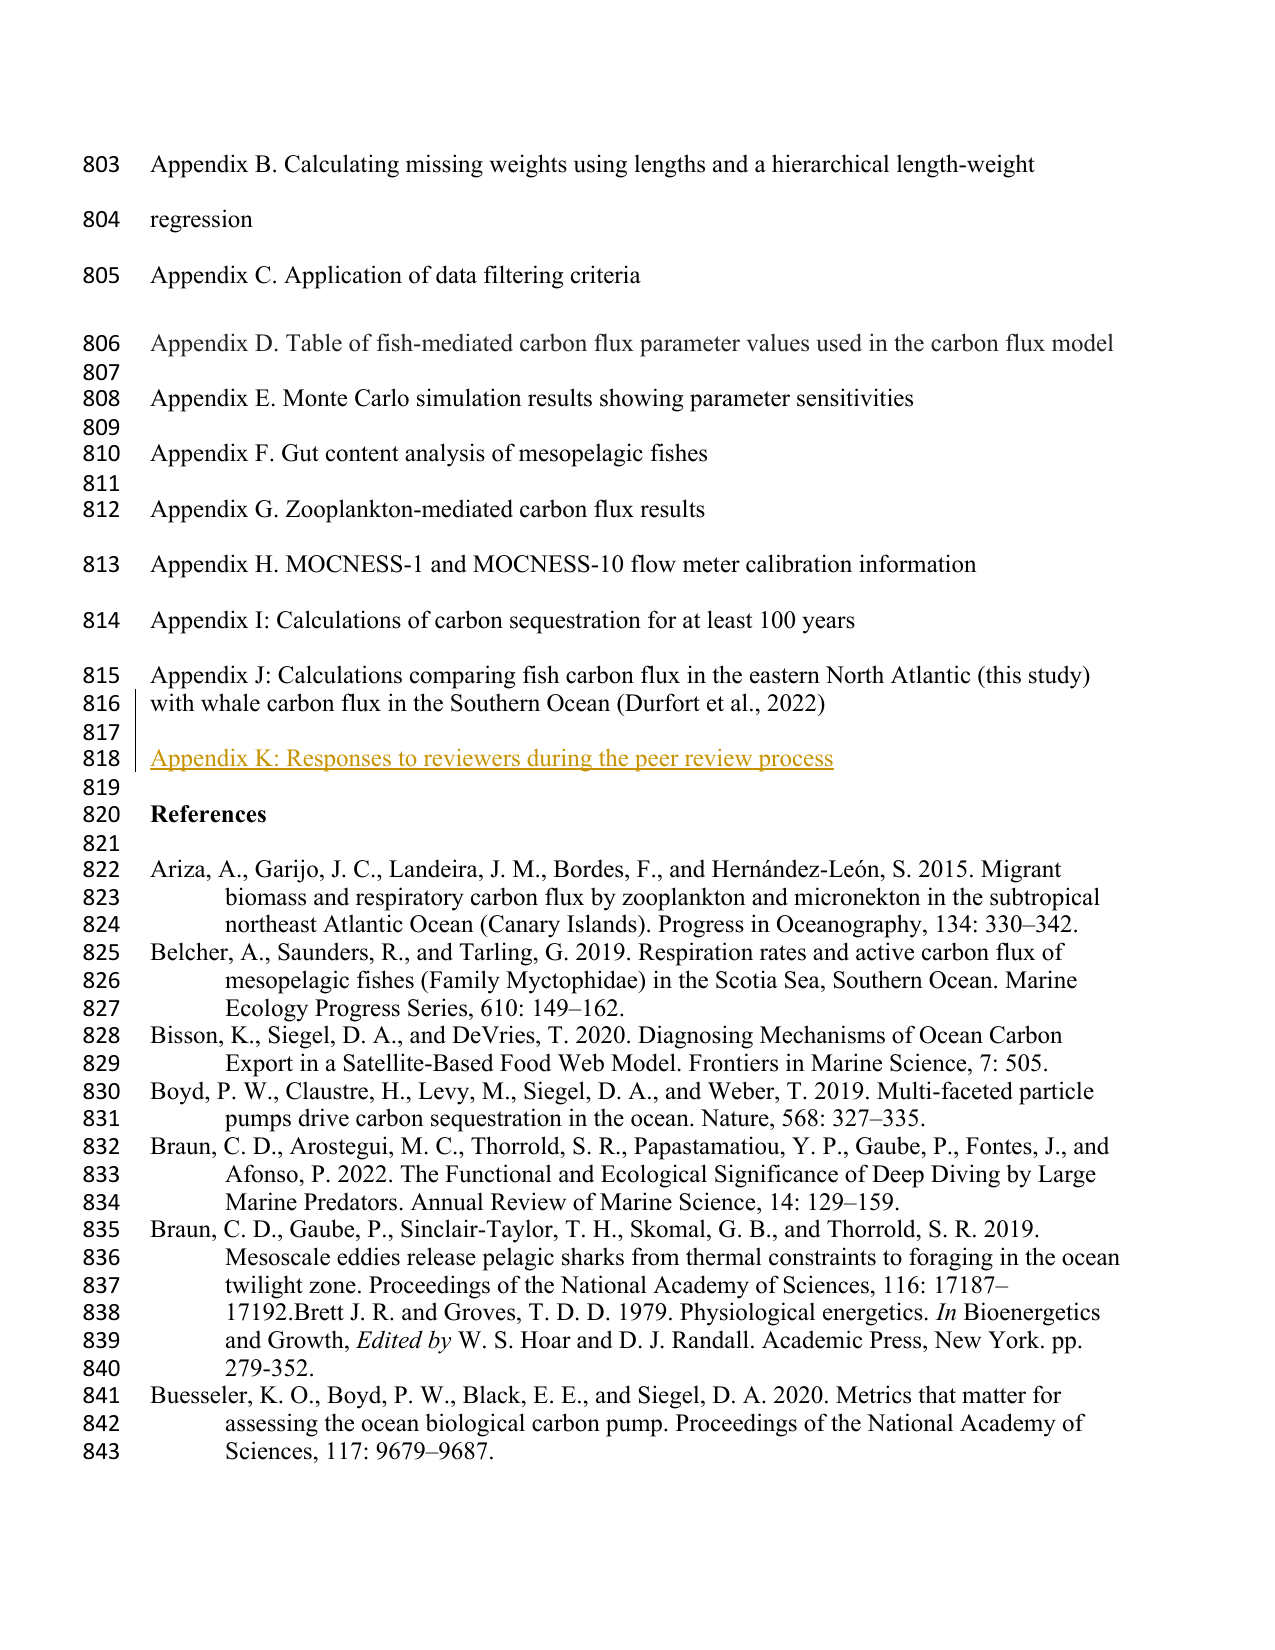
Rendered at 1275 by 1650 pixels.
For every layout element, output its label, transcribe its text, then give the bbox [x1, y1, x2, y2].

text Appendix C. Application of data filtering criteria [150, 261, 1125, 288]
text Belcher, A., Saunders, R., and Tarling, G. 2019. Respiration rates and active carbon flux of mesopelagic fishes (Family Myctophidae) in the Scotia Sea, Southern Ocean. Marine Ecology Progress Series, 610: 149–162. [150, 938, 1125, 1021]
text Boyd, P. W., Claustre, H., Levy, M., Siegel, D. A., and Weber, T. 2019. Multi-faceted particle pumps drive carbon sequestration in the ocean. Nature, 568: 327–335. [150, 1077, 1125, 1132]
text Bisson, K., Siegel, D. A., and DeVries, T. 2020. Diagnosing Mechanisms of Ocean Carbon Export in a Satellite-Based Food Web Model. Frontiers in Marine Science, 7: 505. [150, 1021, 1125, 1077]
text Braun, C. D., Gaube, P., Sinclair-Taylor, T. H., Skomal, G. B., and Thorrold, S. R. 2019. Mesoscale eddies release pelagic sharks from thermal constraints to foraging in the ocean twilight zone. Proceedings of the National Academy of Sciences, 116: 17187–17192.Brett J. R. and Groves, T. D. D. 1979. Physiological energetics. In Bioenergetics and Growth, Edited by W. S. Hoar and D. J. Randall. Academic Press, New York. pp. 279-352. [150, 1215, 1125, 1382]
text Buesseler, K. O., Boyd, P. W., Black, E. E., and Siegel, D. A. 2020. Metrics that matter for assessing the ocean biological carbon pump. Proceedings of the National Academy of Sciences, 117: 9679–9687. [150, 1382, 1125, 1465]
text Appendix F. Gut content analysis of mesopelagic fishes [150, 439, 1125, 467]
text Ariza, A., Garijo, J. C., Landeira, J. M., Bordes, F., and Hernández-León, S. 2015. Migrant biomass and respiratory carbon flux by zooplankton and micronekton in the subtropical northeast Atlantic Ocean (Canary Islands). Progress in Oceanography, 134: 330–342. [150, 855, 1125, 938]
text Braun, C. D., Arostegui, M. C., Thorrold, S. R., Papastamatiou, Y. P., Gaube, P., Fontes, J., and Afonso, P. 2022. The Functional and Ecological Significance of Deep Diving by Large Marine Predators. Annual Review of Marine Science, 14: 129–159. [150, 1132, 1125, 1215]
text Appendix J: Calculations comparing fish carbon flux in the eastern North Atlantic (this study) with whale carbon flux in the Southern Ocean (Durfort et al., 2022) [150, 661, 1125, 717]
text References [150, 800, 1125, 827]
text Appendix H. MOCNESS-1 and MOCNESS-10 flow meter calibration information [150, 550, 1125, 578]
text Appendix G. Zooplankton-mediated carbon flux results [150, 495, 1125, 523]
text Appendix D. Table of fish-mediated carbon flux parameter values used in the carbon flux model [150, 329, 1125, 356]
text Appendix I: Calculations of carbon sequestration for at least 100 years [150, 606, 1125, 633]
text Appendix E. Monte Carlo simulation results showing parameter sensitivities [150, 384, 1125, 412]
text Appendix B. Calculating missing weights using lengths and a hierarchical length-weight regression [150, 150, 1125, 233]
